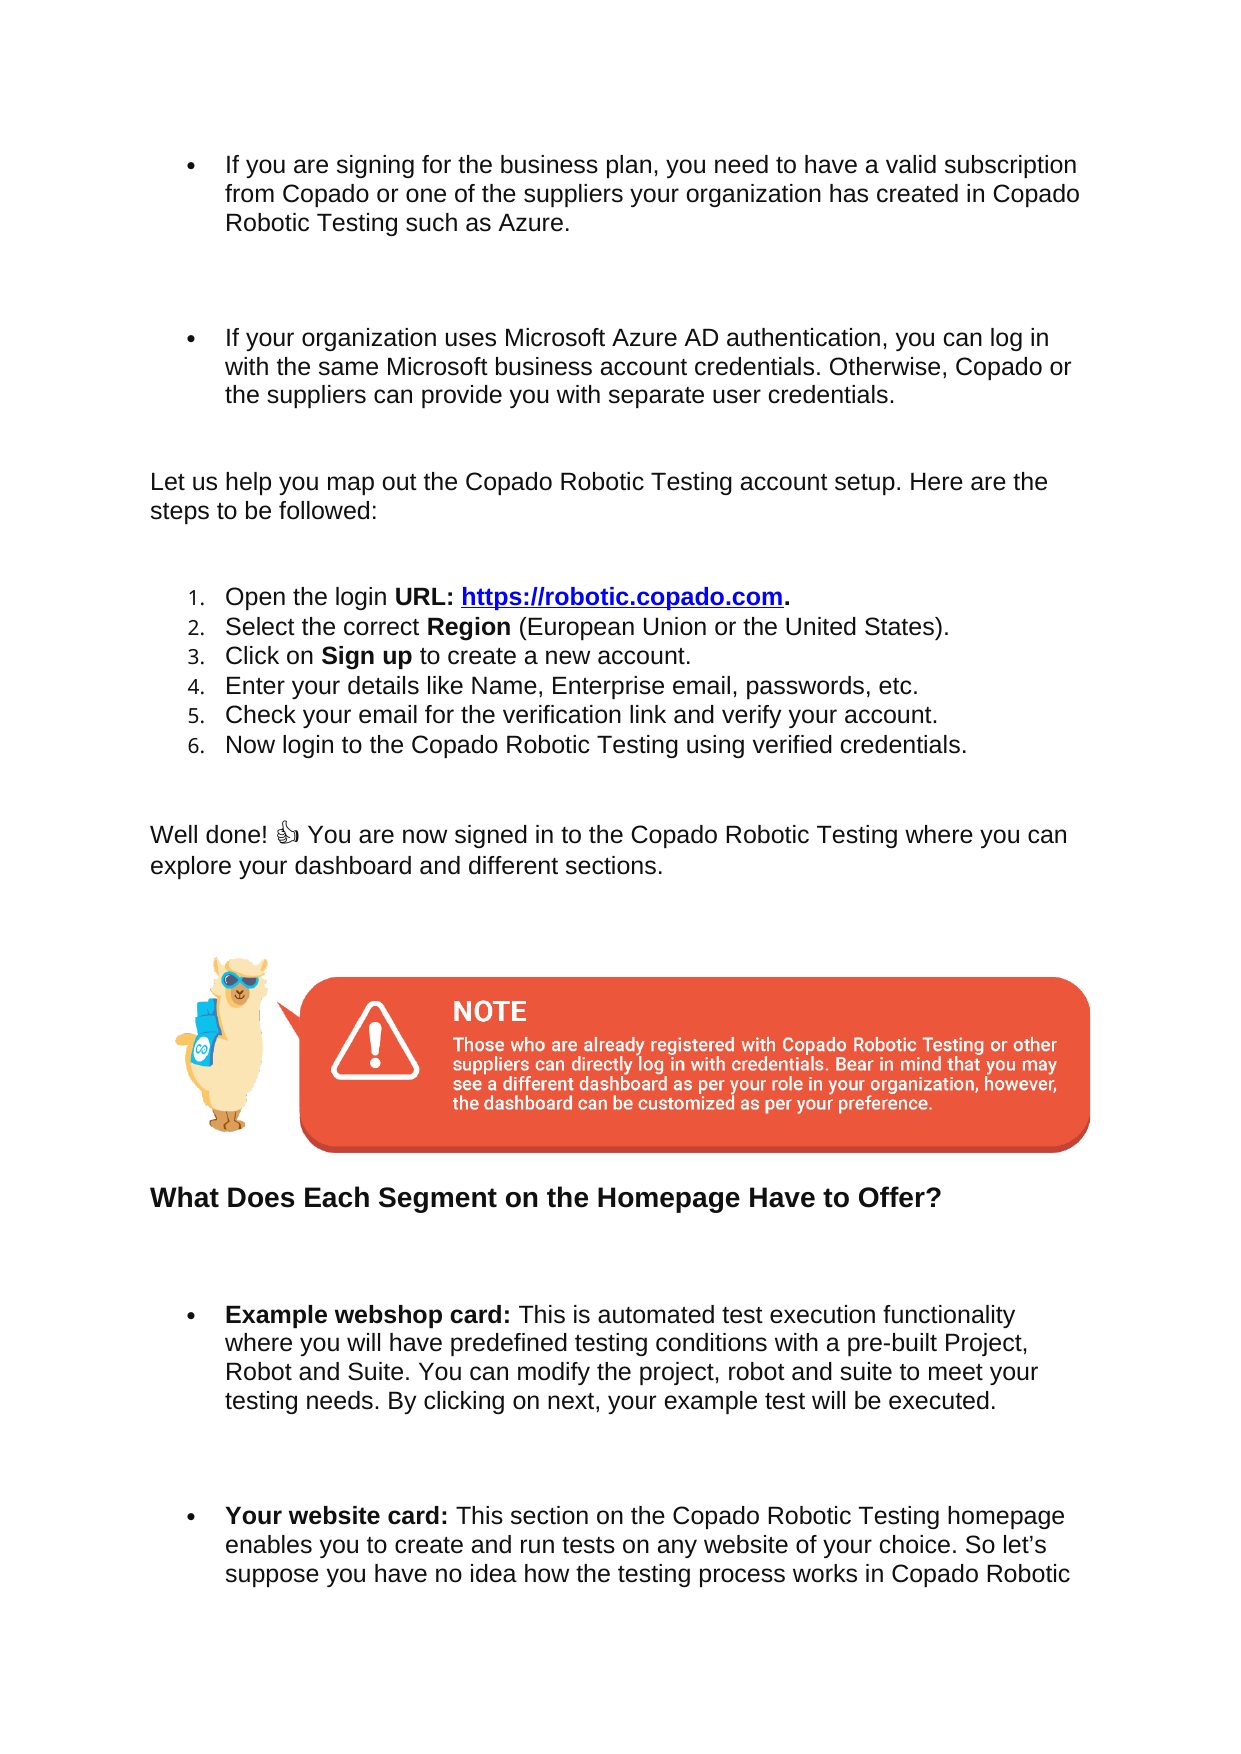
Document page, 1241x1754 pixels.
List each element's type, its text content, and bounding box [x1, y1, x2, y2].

text What Does Each Segment on the Homepage Have to Offer? [150, 1181, 1090, 1213]
list Example webshop card: This is automated test execution functionality where you will have predefined testing conditions with a pre-built Project, Robot and Suite. You can modify the project, robot and suite to meet your testing needs. By clicking on next, your example test will be executed. [187, 1299, 1090, 1414]
list Now login to the Copado Robotic Testing using verified credentials. [187, 730, 1090, 759]
list Open the login URL: https://robotic.copado.com. [187, 582, 1090, 612]
list Select the correct Region (European Union or the United States). [187, 612, 1090, 641]
text Let us help you map out the Copado Robotic Testing account setup. Here are the steps to be followed: [150, 467, 1090, 524]
list Enter your details like Name, Enterprise email, passwords, etc. [187, 671, 1090, 700]
list If you are signing for the business plan, you need to have a valid subscription from Copado or one of the suppliers your organization has created in Copado Robotic Testing such as Azure. [187, 150, 1090, 236]
list Click on Sign up to create a new account. [187, 641, 1090, 671]
picture [150, 936, 1091, 1153]
list If your organization uses Microsoft Azure AD authentication, you can log in with the same Microsoft business account credentials. Otherwise, Copado or the suppliers can provide you with separate user credentials. [187, 323, 1090, 409]
text Well done! 👍🏻 You are now signed in to the Copado Robotic Testing where you can explore your dashboard and different sections. [150, 817, 1090, 880]
list Check your email for the verification link and verify your account. [187, 700, 1090, 730]
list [187, 1501, 1090, 1588]
